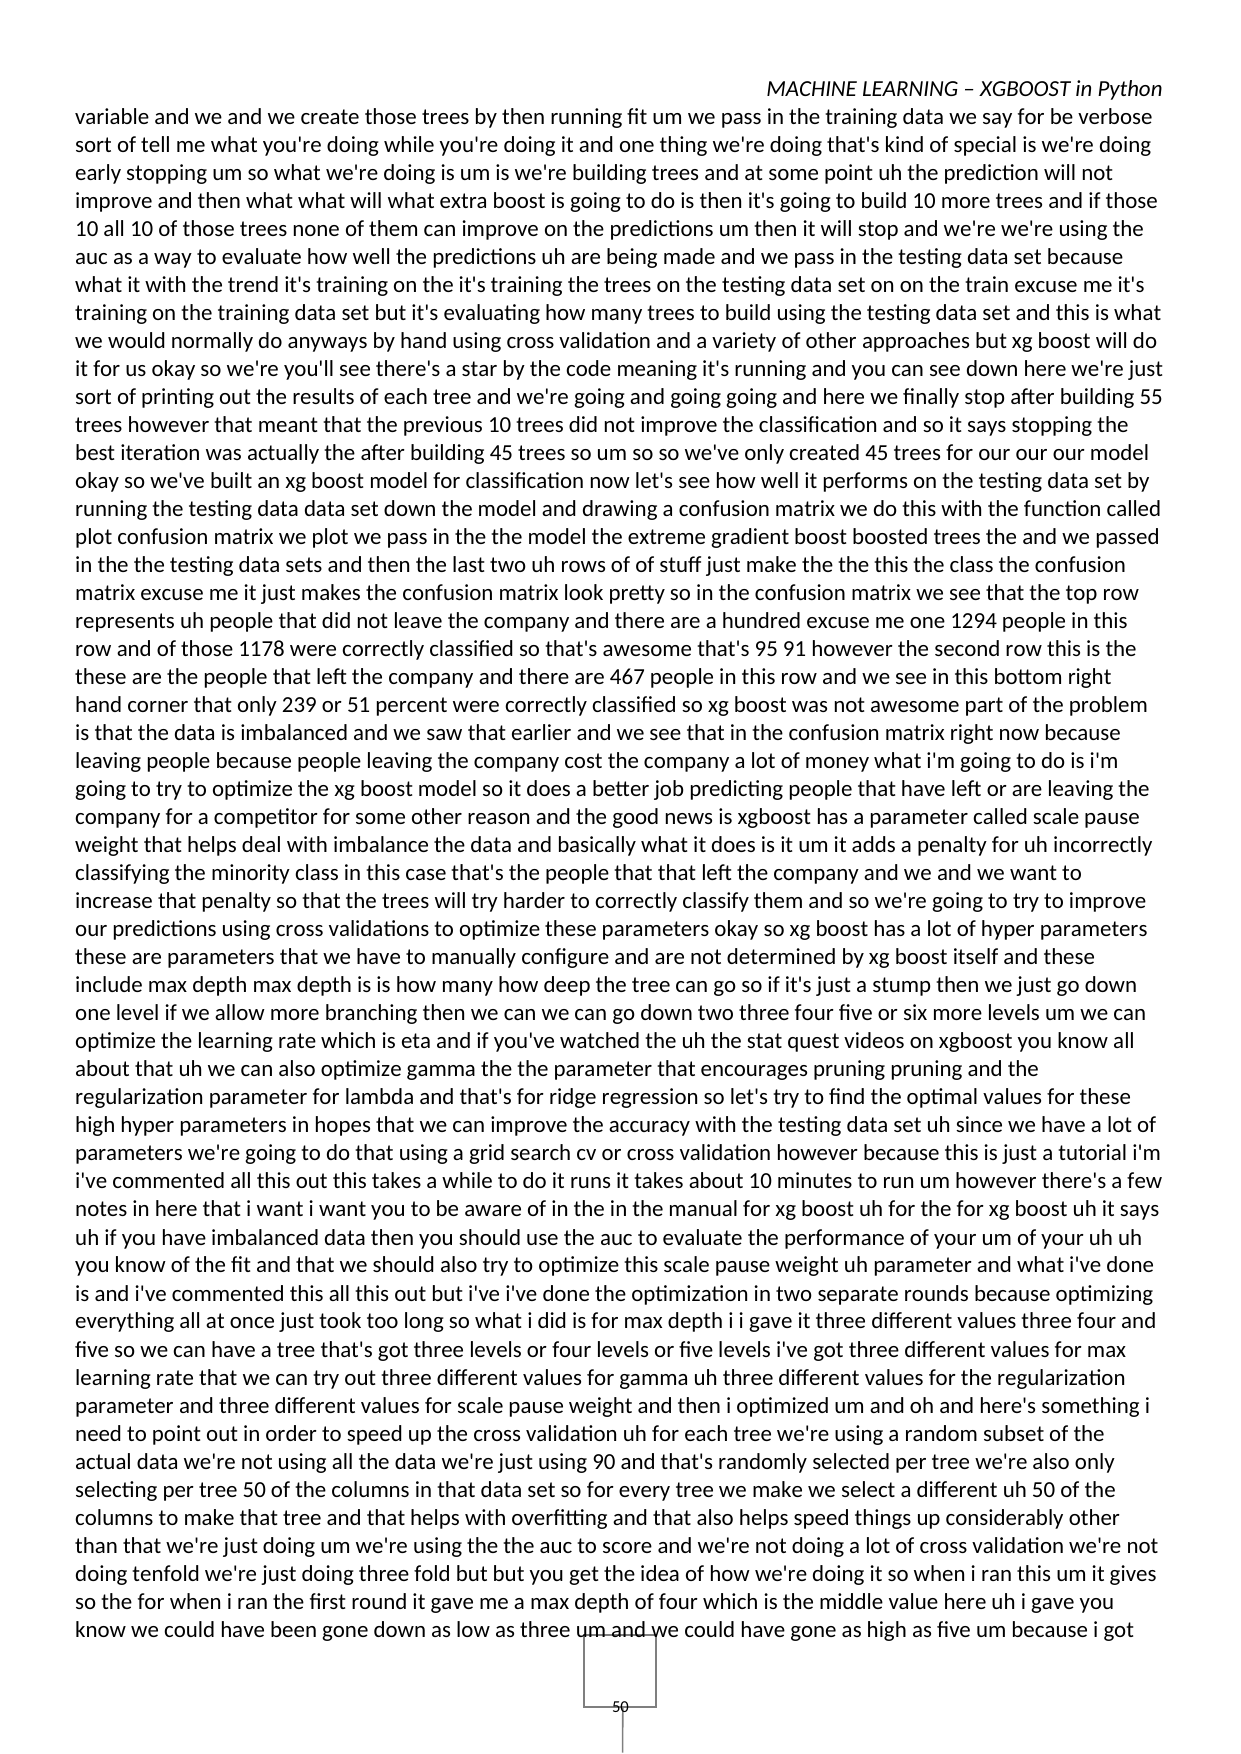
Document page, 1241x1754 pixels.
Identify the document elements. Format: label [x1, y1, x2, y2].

text [75, 102, 1165, 1643]
